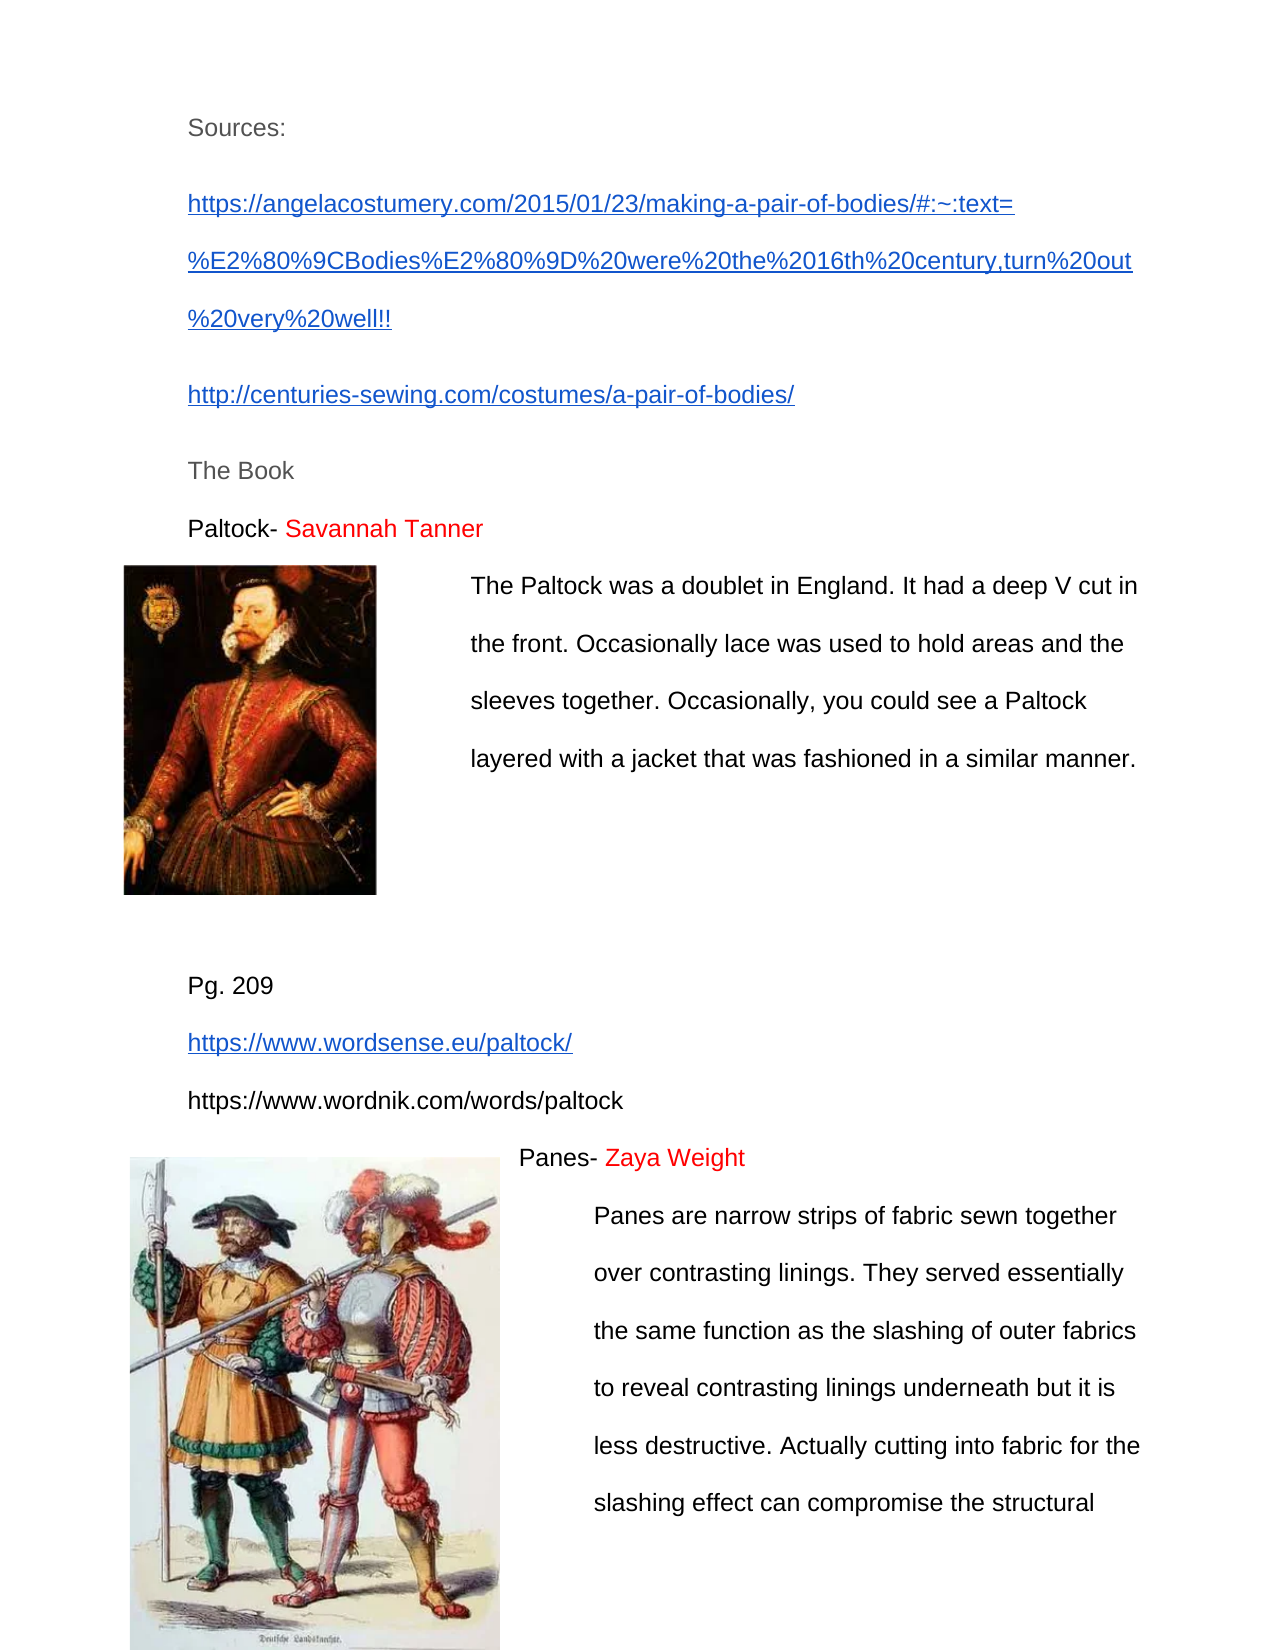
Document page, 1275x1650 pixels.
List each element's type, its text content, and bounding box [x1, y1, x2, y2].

picture [123, 565, 377, 895]
text Panes- Zaya Weight [112, 1143, 1162, 1172]
text http://centuries-sewing.com/costumes/a-pair-of-bodies/ [187, 380, 1162, 409]
text Paltock- Savannah Tanner [187, 514, 1162, 542]
text Pg. 209 [187, 971, 1162, 999]
text The Book [187, 456, 1162, 485]
text The Paltock was a doublet in England. It had a deep V cut in the front. Occasionally lace was used to hold areas and the sleeves together. Occasionally, you could see a Paltock layered with a jacket that was fashioned in a similar manner. [377, 571, 1162, 772]
text https://angelacostumery.com/2015/01/23/making-a-pair-of-bodies/#:~:text=%E2%80%9CBodies%E2%80%9D%20were%20the%2016th%20century,turn%20out%20very%20well!! [187, 189, 1162, 332]
text https://www.wordsense.eu/paltock/ [187, 1028, 1162, 1057]
text Sources: [187, 112, 1162, 141]
text https://www.wordnik.com/words/paltock [187, 1086, 1162, 1114]
picture [129, 1157, 500, 1650]
